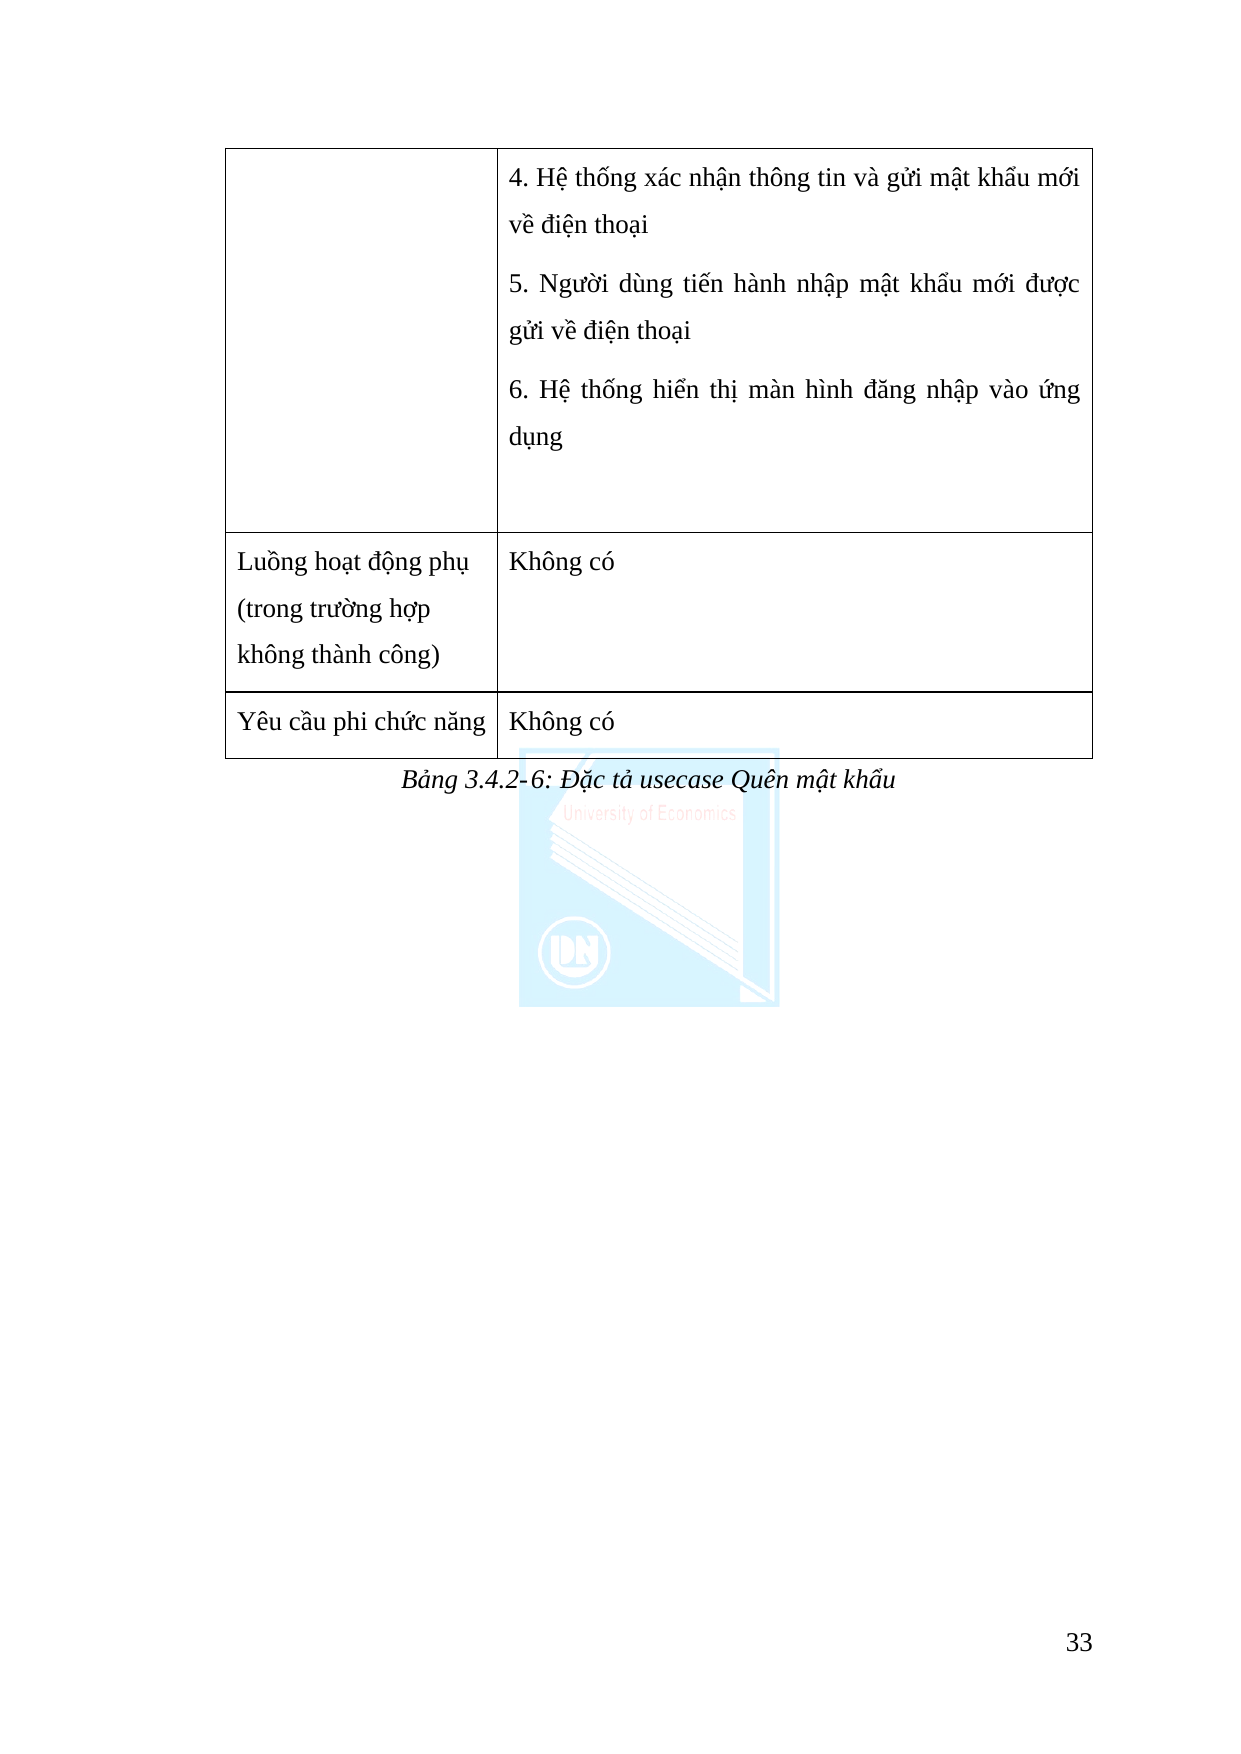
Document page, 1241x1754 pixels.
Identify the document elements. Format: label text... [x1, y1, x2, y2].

table_cell Yêu cầu phi chức năng [226, 693, 497, 758]
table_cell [226, 149, 497, 532]
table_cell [498, 149, 1092, 532]
table_cell Luồng hoạt động phụ (trong trường hợp không thành công) [226, 533, 497, 691]
table_cell Không có [498, 533, 1092, 691]
table_cell Không có [498, 693, 1092, 758]
